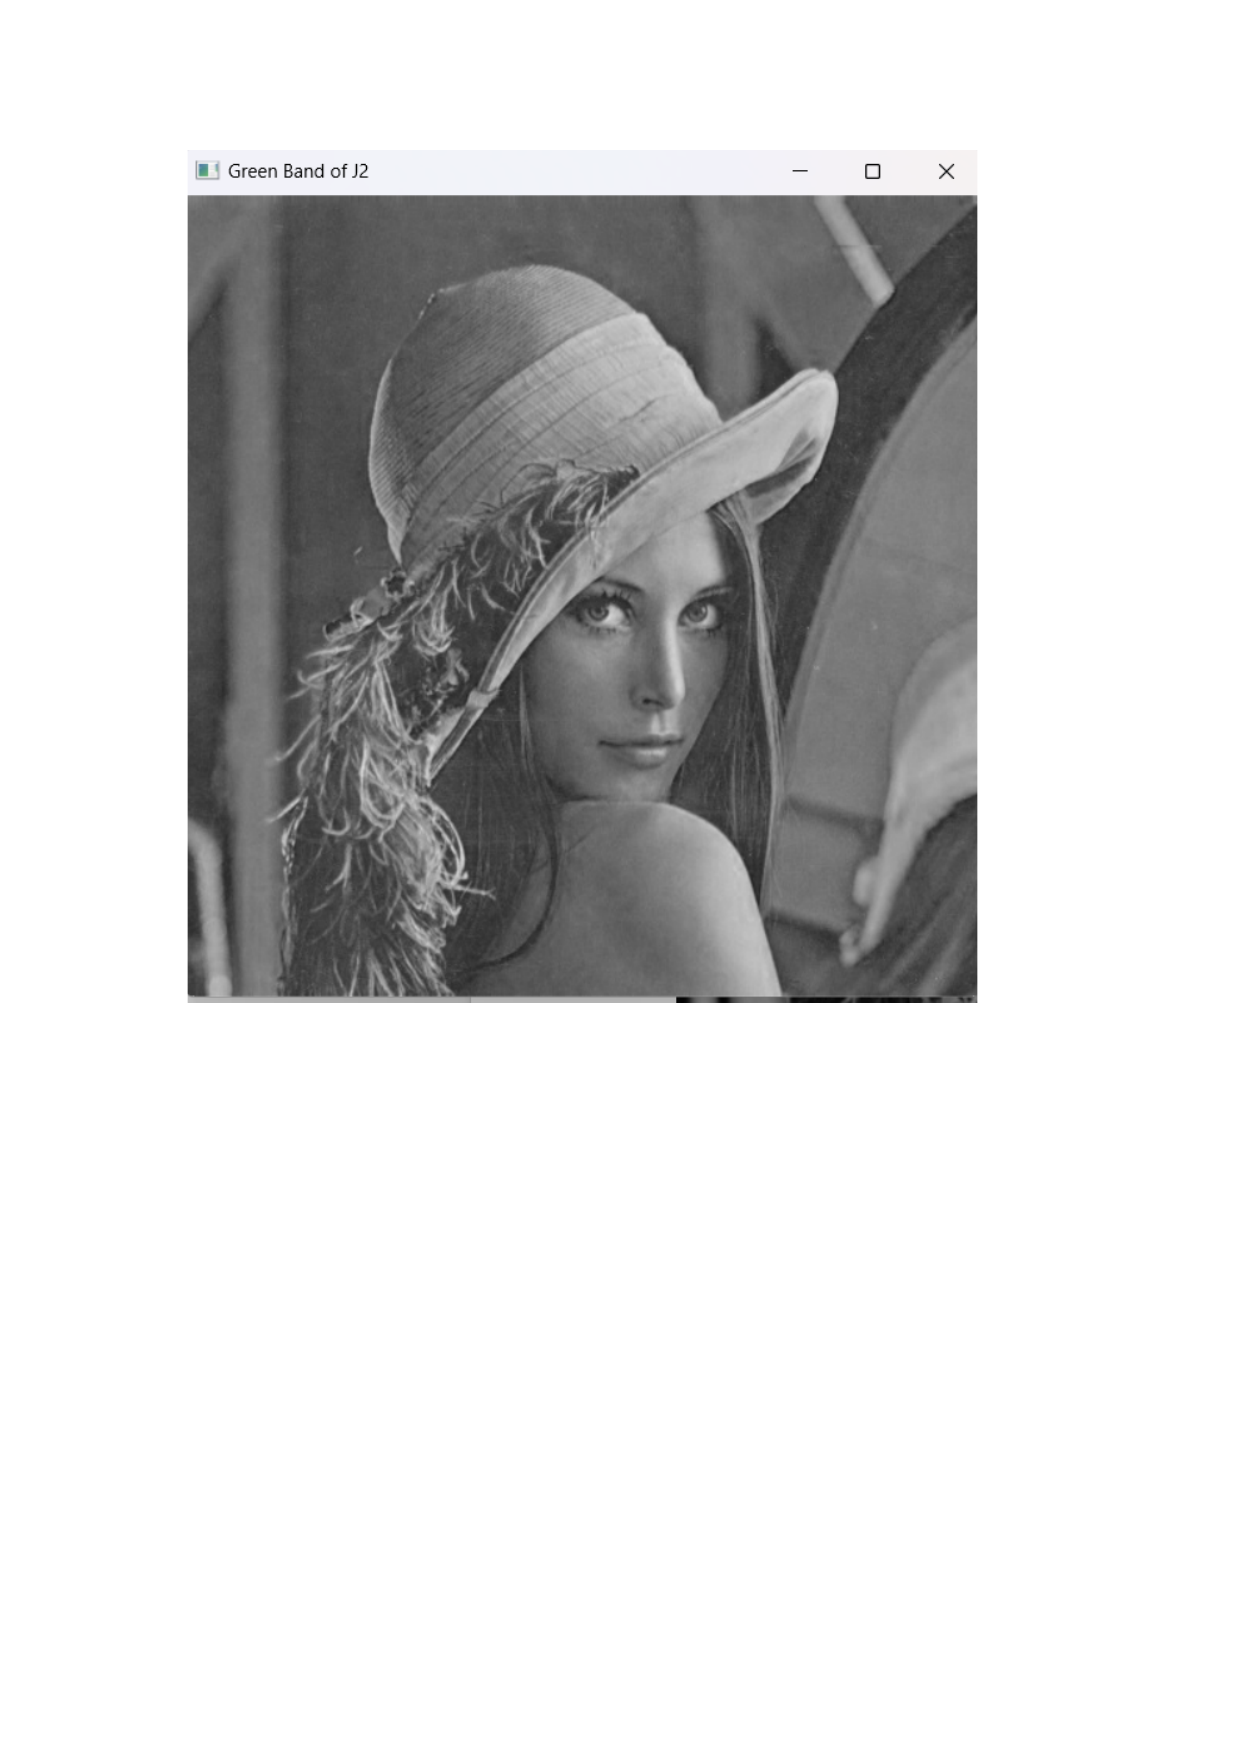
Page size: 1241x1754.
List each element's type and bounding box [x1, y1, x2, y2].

picture [187, 150, 978, 1003]
